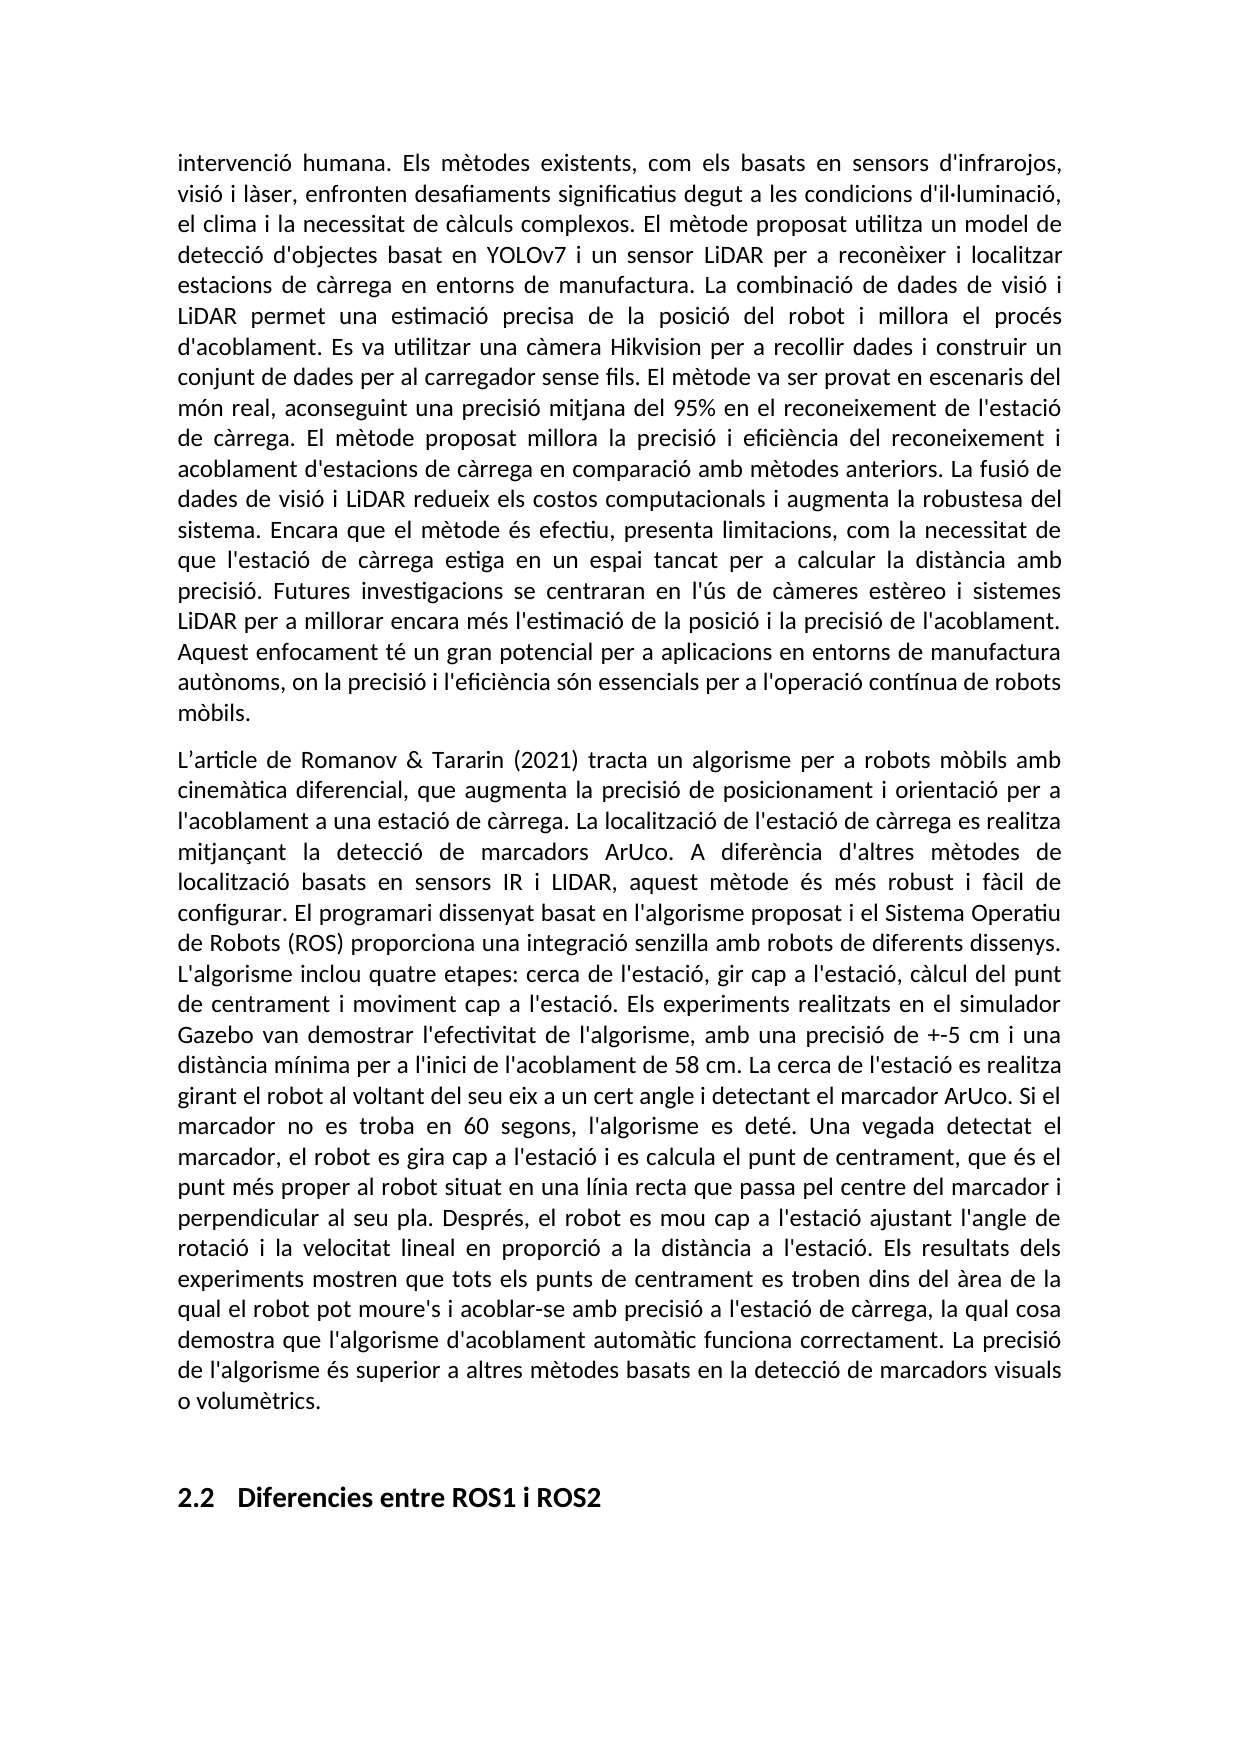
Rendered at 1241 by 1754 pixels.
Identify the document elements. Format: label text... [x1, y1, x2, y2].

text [177, 148, 1063, 727]
subtitle Diferencies entre ROS1 i ROS2 [177, 1479, 1063, 1515]
text L’article de Romanov & Tararin (2021) tracta un algorisme per a robots mòbils amb cinemàtica diferencial, que augmenta la precisió de posicionament i orientació per a l'acoblament a una estació de càrrega. La localització de l'estació de càrrega es realitza mitjançant la detecció de marcadors ArUco. A diferència d'altres mètodes de localització basats en sensors IR i LIDAR, aquest mètode és més robust i fàcil de configurar. El programari dissenyat basat en l'algorisme proposat i el Sistema Operatiu de Robots (ROS) proporciona una integració senzilla amb robots de diferents dissenys. L'algorisme inclou quatre etapes: cerca de l'estació, gir cap a l'estació, càlcul del punt de centrament i moviment cap a l'estació. Els experiments realitzats en el simulador Gazebo van demostrar l'efectivitat de l'algorisme, amb una precisió de +-5 cm i una distància mínima per a l'inici de l'acoblament de 58 cm. La cerca de l'estació es realitza girant el robot al voltant del seu eix a un cert angle i detectant el marcador ArUco. Si el marcador no es troba en 60 segons, l'algorisme es deté. Una vegada detectat el marcador, el robot es gira cap a l'estació i es calcula el punt de centrament, que és el punt més proper al robot situat en una línia recta que passa pel centre del marcador i perpendicular al seu pla. Després, el robot es mou cap a l'estació ajustant l'angle de rotació i la velocitat lineal en proporció a la distància a l'estació. Els resultats dels experiments mostren que tots els punts de centrament es troben dins del àrea de la qual el robot pot moure's i acoblar-se amb precisió a l'estació de càrrega, la qual cosa demostra que l'algorisme d'acoblament automàtic funciona correctament. La precisió de l'algorisme és superior a altres mètodes basats en la detecció de marcadors visuals o volumètrics. [177, 744, 1063, 1416]
